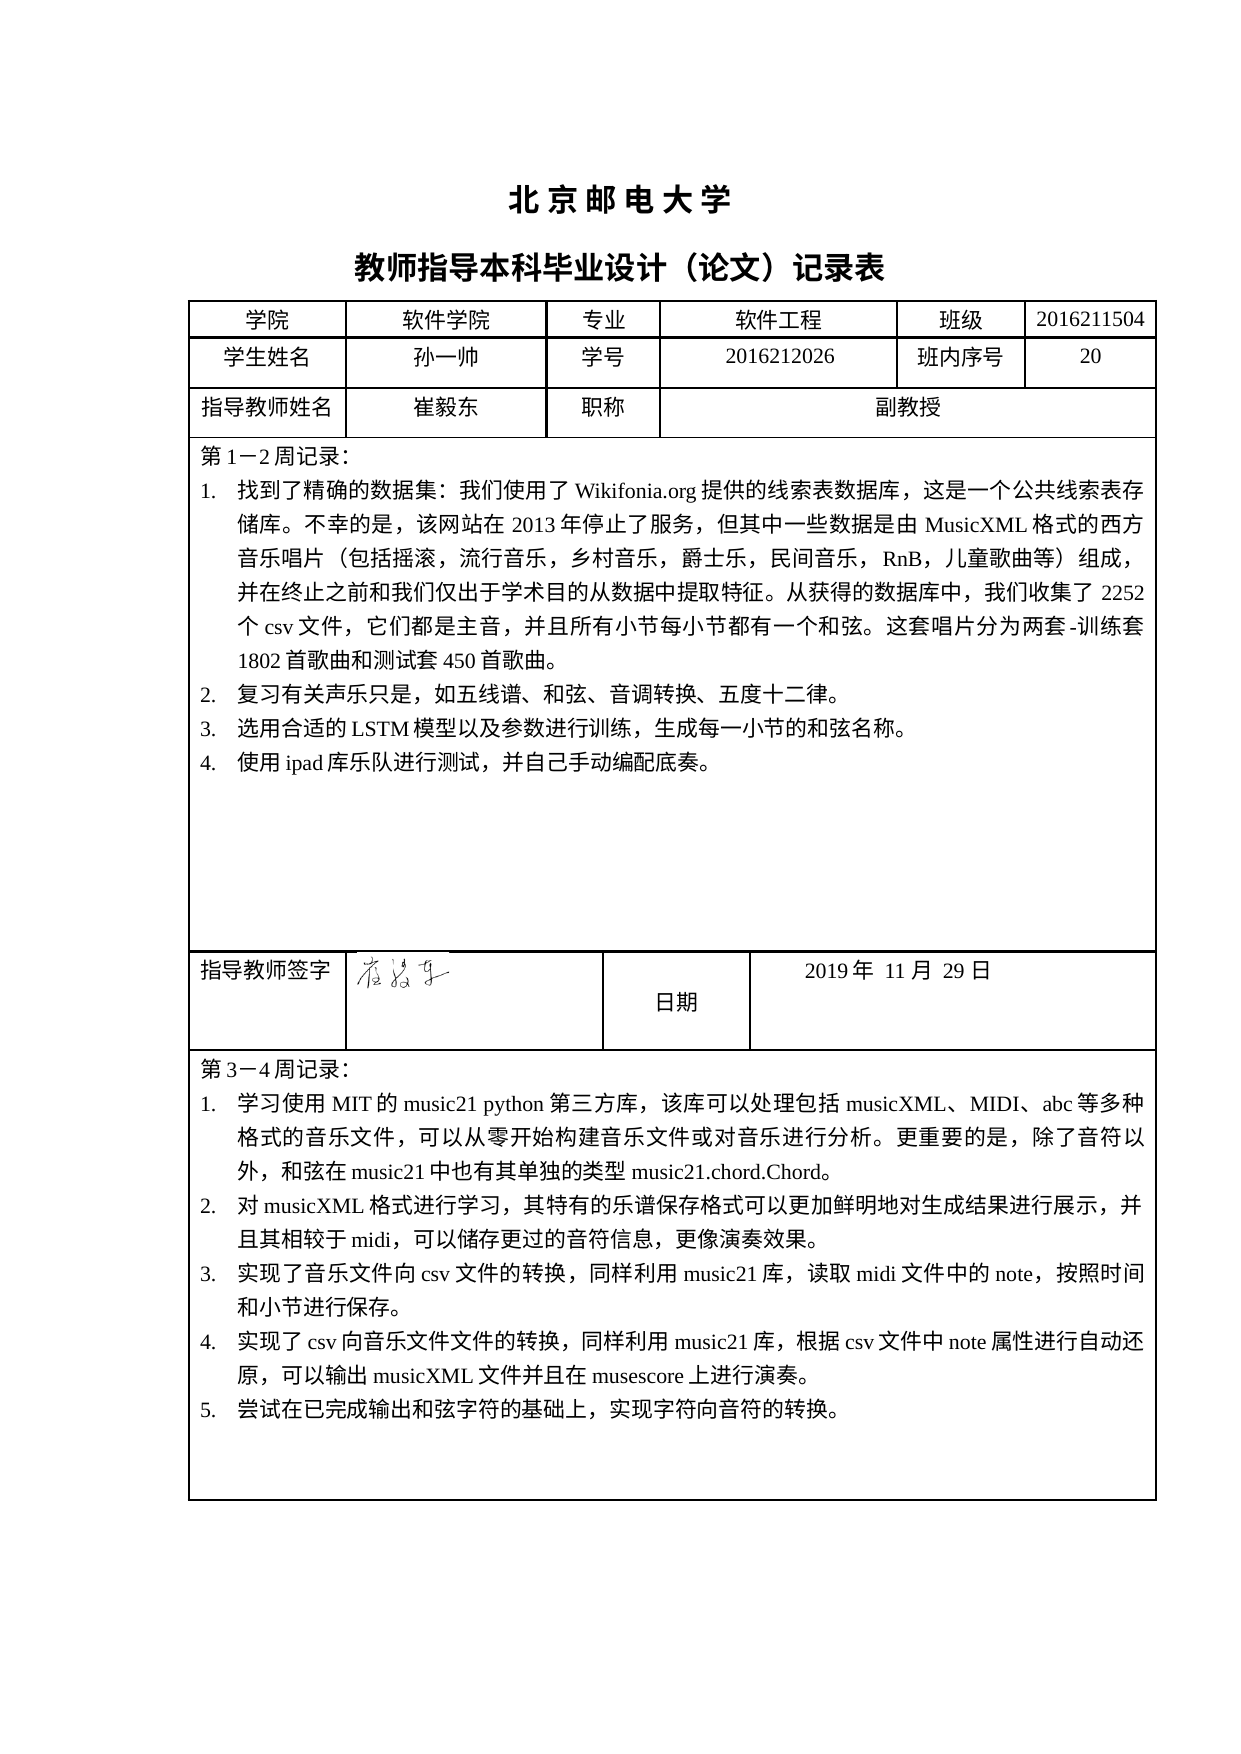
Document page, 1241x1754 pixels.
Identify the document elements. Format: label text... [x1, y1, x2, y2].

picture [357, 952, 450, 993]
table_cell 职称 [548, 389, 659, 437]
table_cell 学号 [548, 339, 659, 387]
table_cell 第3－4周记录： 学习使用MIT的music21 python第三方库，该库可以处理包括musicXML、MIDI、abc等多种格式的音乐文件，可以从零开始构建音乐文件或对音乐进行分析。更重要的是，除了音符以外，和弦在music21中也有其单独的类型 music21.chord.Chord。 对musicXML格式进行学习，其特有的乐谱保存格式可以更加鲜明地对生成结果进行展示，并且其相较于midi，可以储存更过的音符信息，更像演奏效果。 实现了音乐文件向csv文件的转换，同样利用music21库，读取midi文件中的note，按照时间和小节进行保存。 实现了csv向音乐文件文件的转换，同样利用music21库，根据csv文件中note属性进行自动还原，可以输出musicXML文件并且在musescore上进行演奏。 尝试在已完成输出和弦字符的基础上，实现字符向音符的转换。 [190, 1051, 1155, 1499]
table_cell 指导教师姓名 [190, 389, 345, 437]
table_cell 日期 [604, 953, 749, 1049]
table_header 专业 [548, 302, 659, 336]
table_cell 班内序号 [898, 339, 1024, 387]
table_cell 2016212026 [661, 339, 896, 387]
table_cell 孙一帅 [347, 339, 545, 387]
table_header 软件学院 [347, 302, 545, 336]
table_header 软件工程 [661, 302, 896, 336]
table_cell 第1－2周记录： 找到了精确的数据集：我们使用了Wikifonia.org提供的线索表数据库，这是一个公共线索表存储库。不幸的是，该网站在2013年停止了服务，但其中一些数据是由MusicXML格式的西方音乐唱片（包括摇滚，流行音乐，乡村音乐，爵士乐，民间音乐，RnB，儿童歌曲等）组成，并在终止之前和我们仅出于学术目的从数据中提取特征。从获得的数据库中，我们收集了2252个csv文件，它们都是主音，并且所有小节每小节都有一个和弦。这套唱片分为两套-训练套1802首歌曲和测试套450首歌曲。 复习有关声乐只是，如五线谱、和弦、音调转换、五度十二律。 选用合适的LSTM模型以及参数进行训练，生成每一小节的和弦名称。 使用ipad库乐队进行测试，并自己手动编配底奏。 [190, 438, 1155, 950]
table_cell 20 [1026, 339, 1155, 387]
table_header 学院 [190, 302, 345, 336]
table_cell [347, 953, 602, 1049]
table_header 2016211504 [1026, 302, 1155, 336]
table_cell 崔毅东 [347, 389, 545, 437]
table_cell 学生姓名 [190, 339, 345, 387]
table_cell 指导教师签字 [190, 953, 345, 1049]
table_cell 2019年 11 月 29 日 [751, 953, 1155, 1049]
text 北 京 邮 电 大 学 [187, 164, 1053, 232]
table_cell 副教授 [661, 389, 1155, 437]
table_header 班级 [898, 302, 1024, 336]
text 教师指导本科毕业设计（论文）记录表 [187, 232, 1053, 300]
